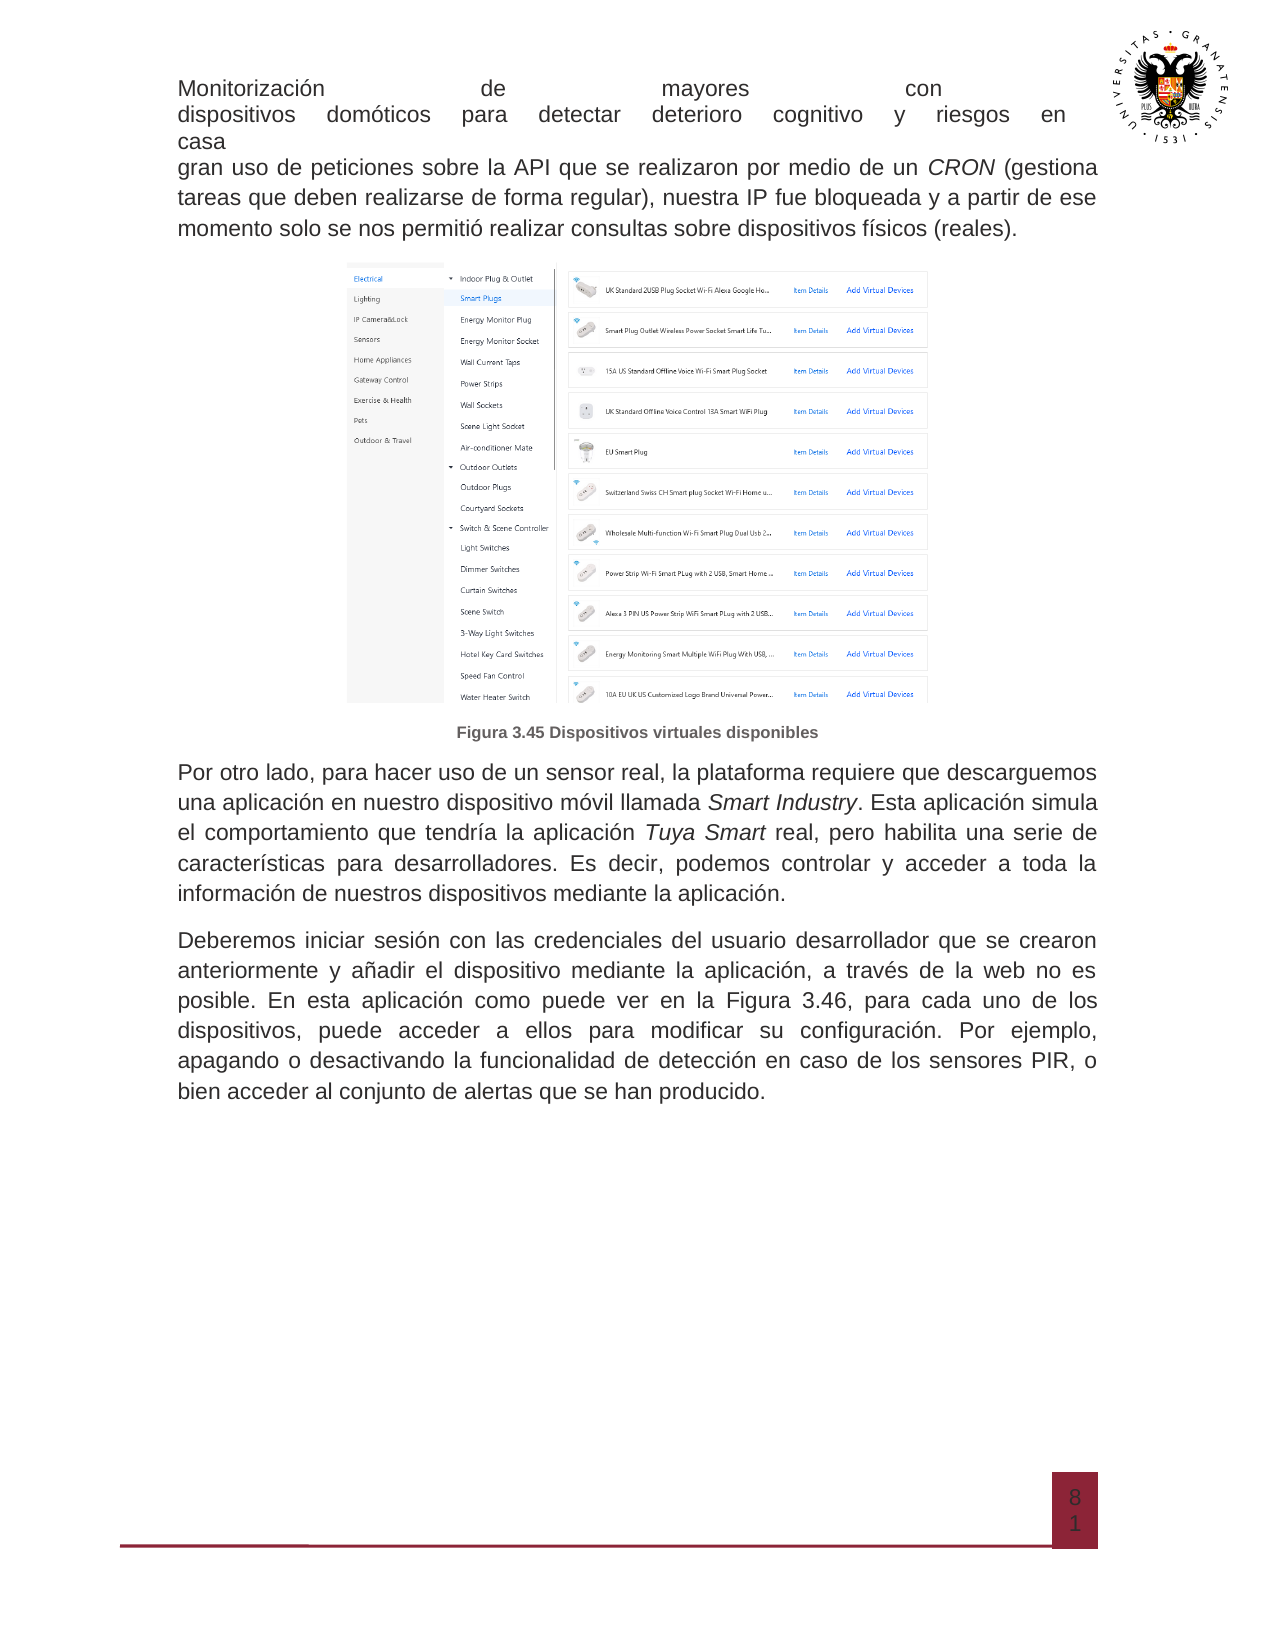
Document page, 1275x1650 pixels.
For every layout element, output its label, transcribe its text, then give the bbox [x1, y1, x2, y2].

picture [346, 261, 929, 703]
picture [1061, 22, 1275, 146]
text Por otro lado, para hacer uso de un sensor real, la plataforma requiere que descarguemos una aplicación en nuestro dispositivo móvil llamada Smart Industry. Esta aplicación simula el comportamiento que tendría la aplicación Tuya Smart real, pero habilita una serie de características para desarrolladores. Es decir, podemos controlar y acceder a toda la información de nuestros dispositivos mediante la aplicación. [177, 759, 1098, 906]
